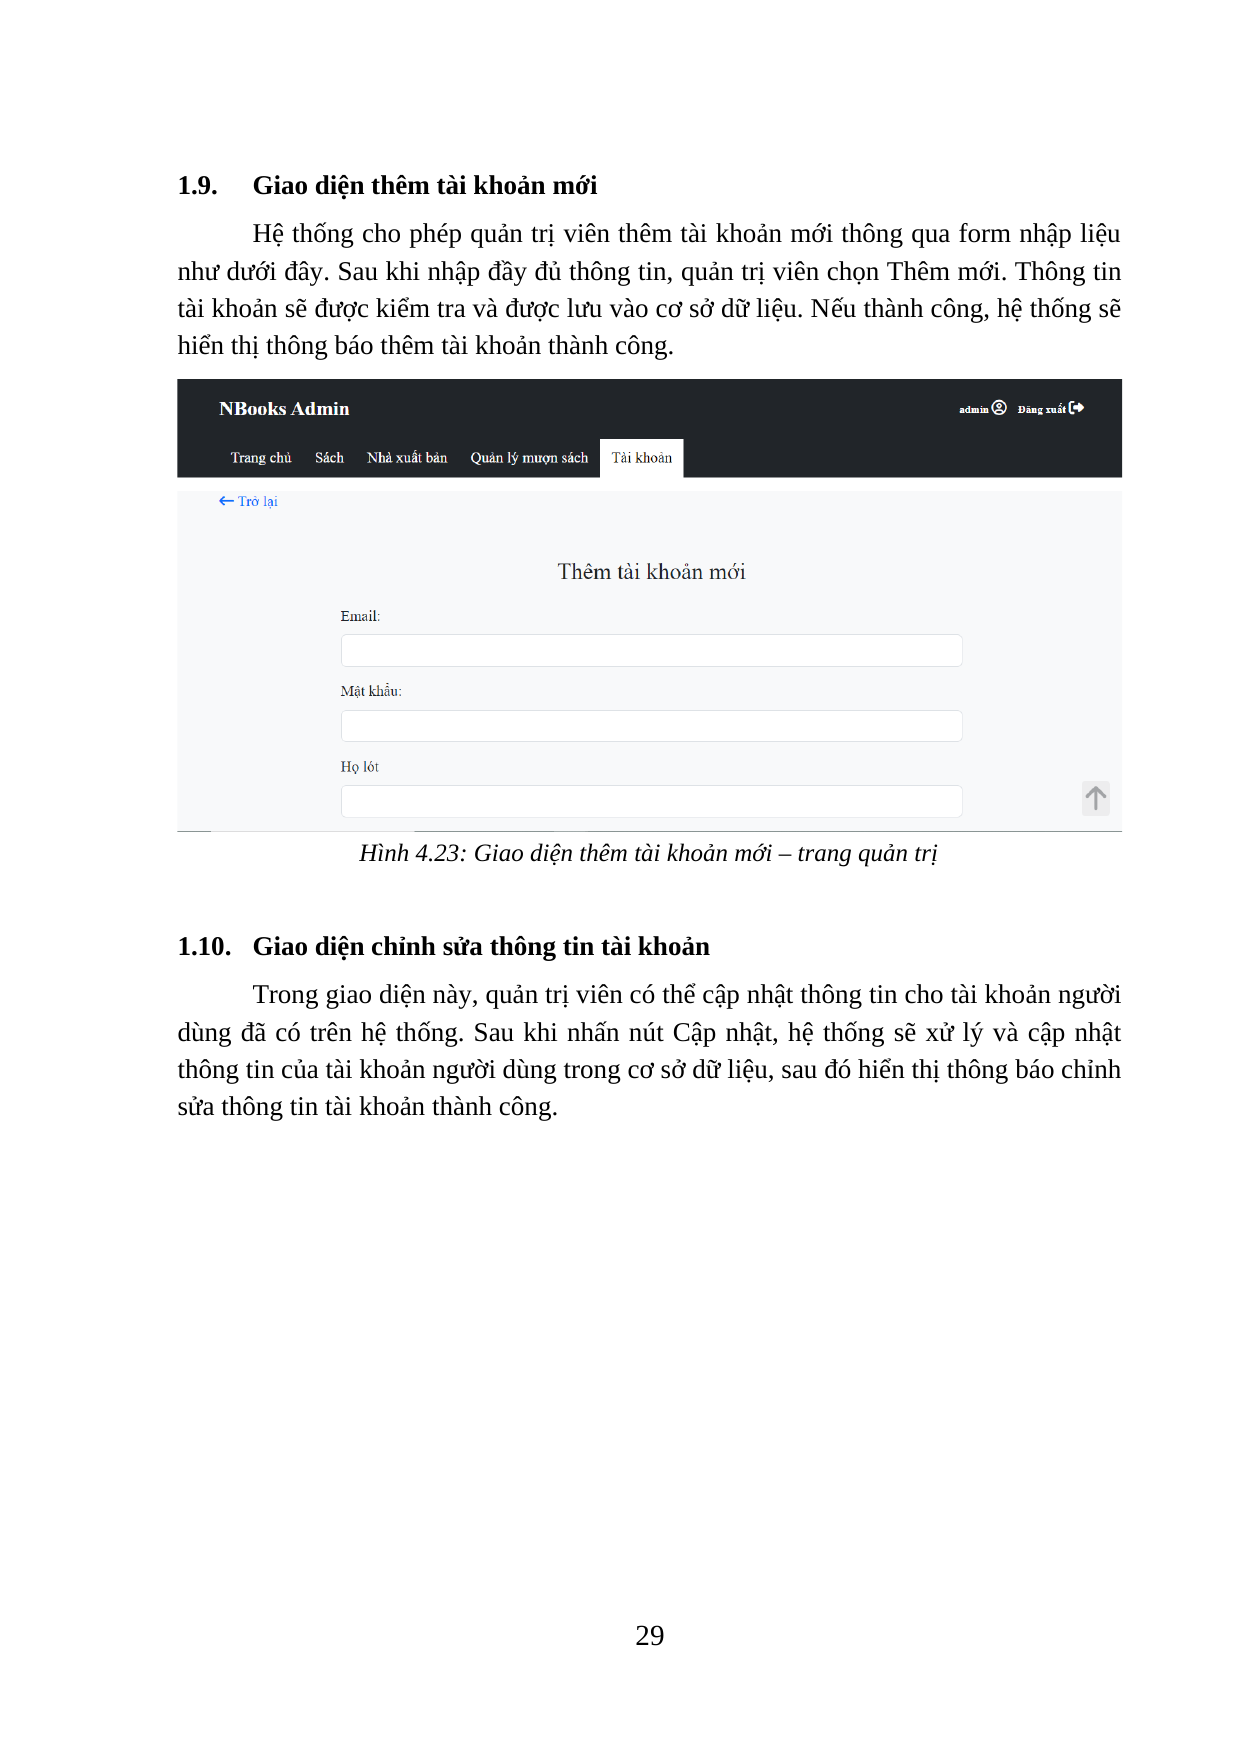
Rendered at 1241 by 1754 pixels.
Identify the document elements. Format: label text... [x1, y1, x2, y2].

text Hệ thống cho phép quản trị viên thêm tài khoản mới thông qua form nhập liệu như dưới đây. Sau khi nhập đầy đủ thông tin, quản trị viên chọn Thêm mới. Thông tin tài khoản sẽ được kiểm tra và được lưu vào cơ sở dữ liệu. Nếu thành công, hệ thống sẽ hiển thị thông báo thêm tài khoản thành công. [177, 217, 1122, 255]
subtitle Giao diện chỉnh sửa thông tin tài khoản [177, 930, 1122, 961]
text Trong giao diện này, quản trị viên có thể cập nhật thông tin cho tài khoản người dùng đã có trên hệ thống. Sau khi nhấn nút Cập nhật, hệ thống sẽ xử lý và cập nhật thông tin của tài khoản người dùng trong cơ sở dữ liệu, sau đó hiển thị thông báo chỉnh sửa thông tin tài khoản thành công. [177, 978, 1122, 1016]
subtitle Giao diện thêm tài khoản mới [177, 169, 1122, 200]
text Trong giao diện này, quản trị viên có thể cập nhật thông tin cho tài khoản người dùng đã có trên hệ thống. Sau khi nhấn nút Cập nhật, hệ thống sẽ xử lý và cập nhật thông tin của tài khoản người dùng trong cơ sở dữ liệu, sau đó hiển thị thông báo chỉnh sửa thông tin tài khoản thành công. [177, 1084, 1122, 1121]
text Hệ thống cho phép quản trị viên thêm tài khoản mới thông qua form nhập liệu như dưới đây. Sau khi nhập đầy đủ thông tin, quản trị viên chọn Thêm mới. Thông tin tài khoản sẽ được kiểm tra và được lưu vào cơ sở dữ liệu. Nếu thành công, hệ thống sẽ hiển thị thông báo thêm tài khoản thành công. [177, 323, 1122, 360]
picture [177, 379, 1123, 832]
